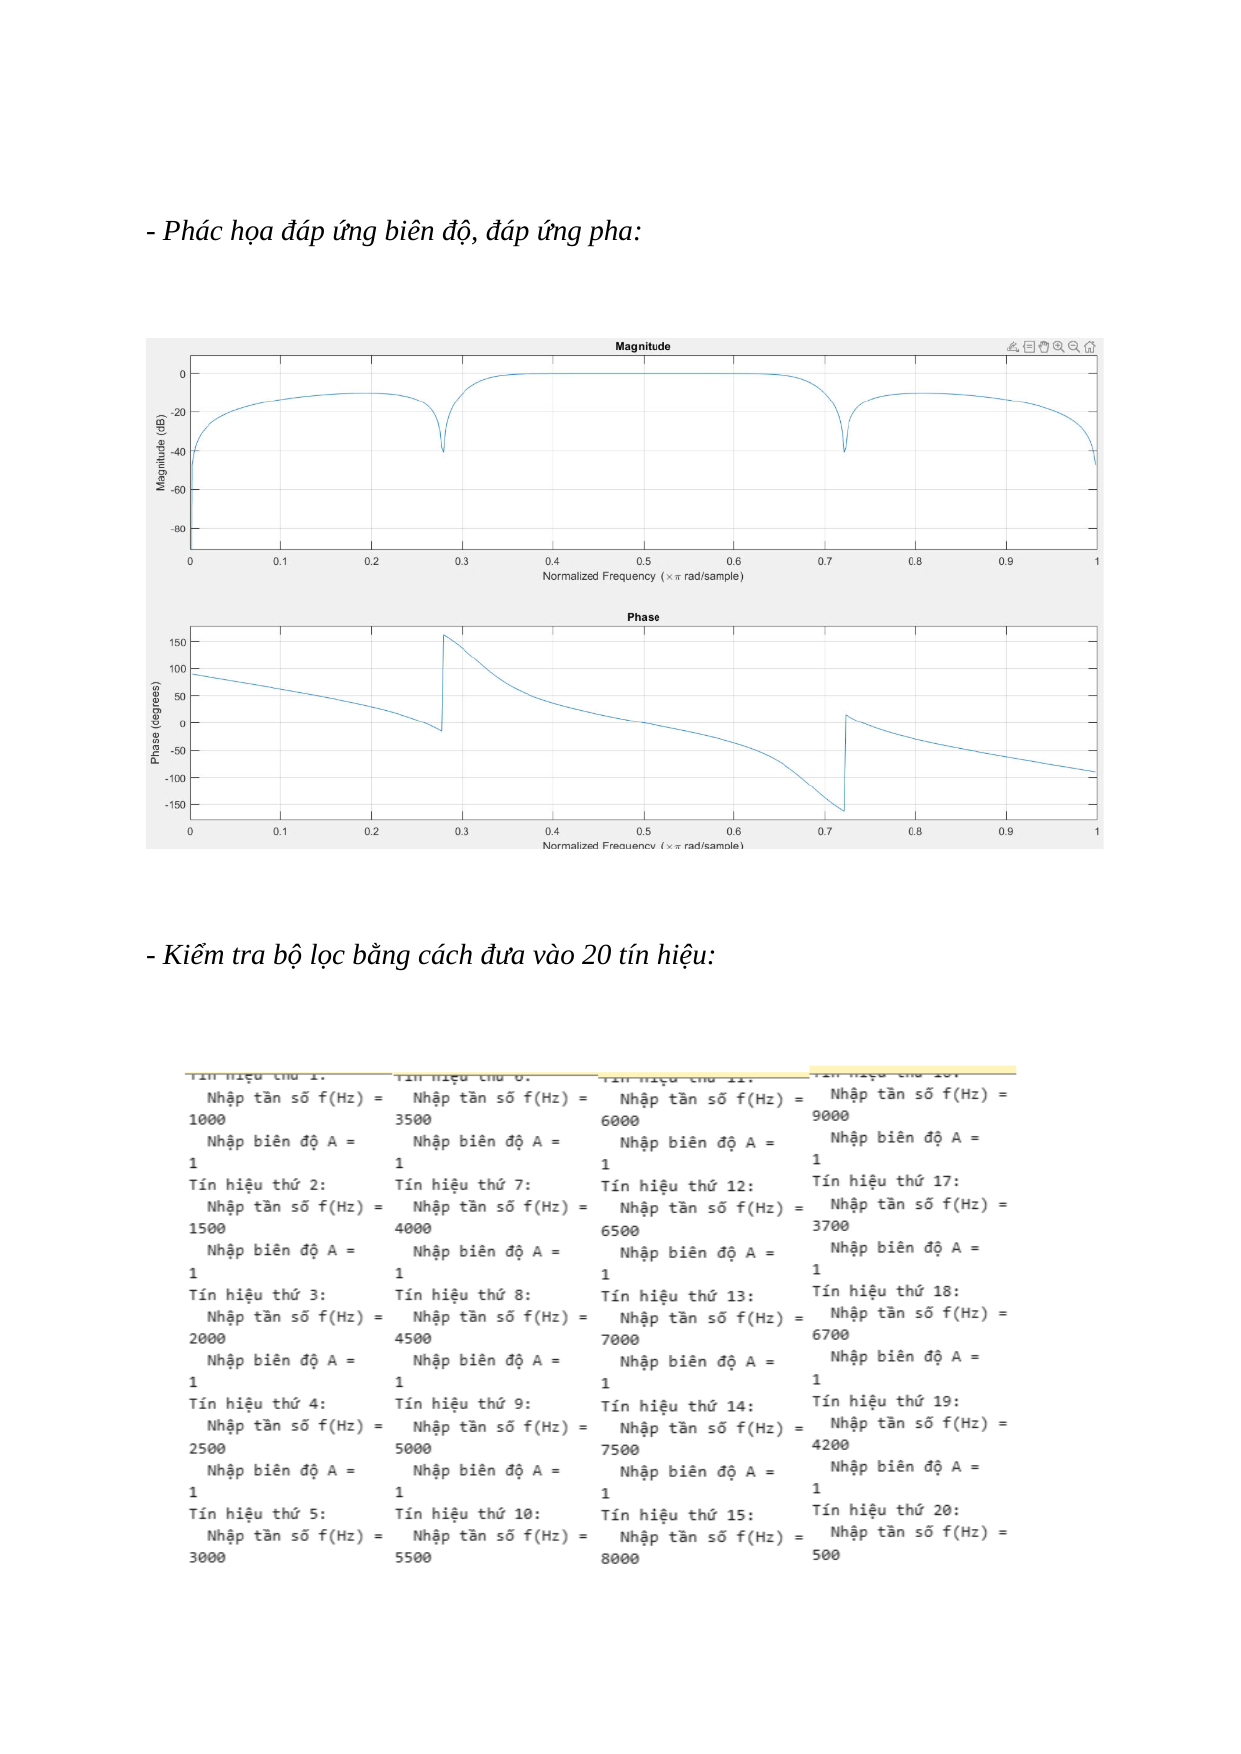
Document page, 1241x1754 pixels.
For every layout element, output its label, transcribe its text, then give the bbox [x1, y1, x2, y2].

picture [145, 338, 1104, 849]
text - Kiểm tra bộ lọc bằng cách đưa vào 20 tín hiệu: [146, 937, 1053, 970]
picture [182, 1062, 1017, 1578]
text - Phác họa đáp ứng biên độ, đáp ứng pha: [146, 213, 1053, 246]
